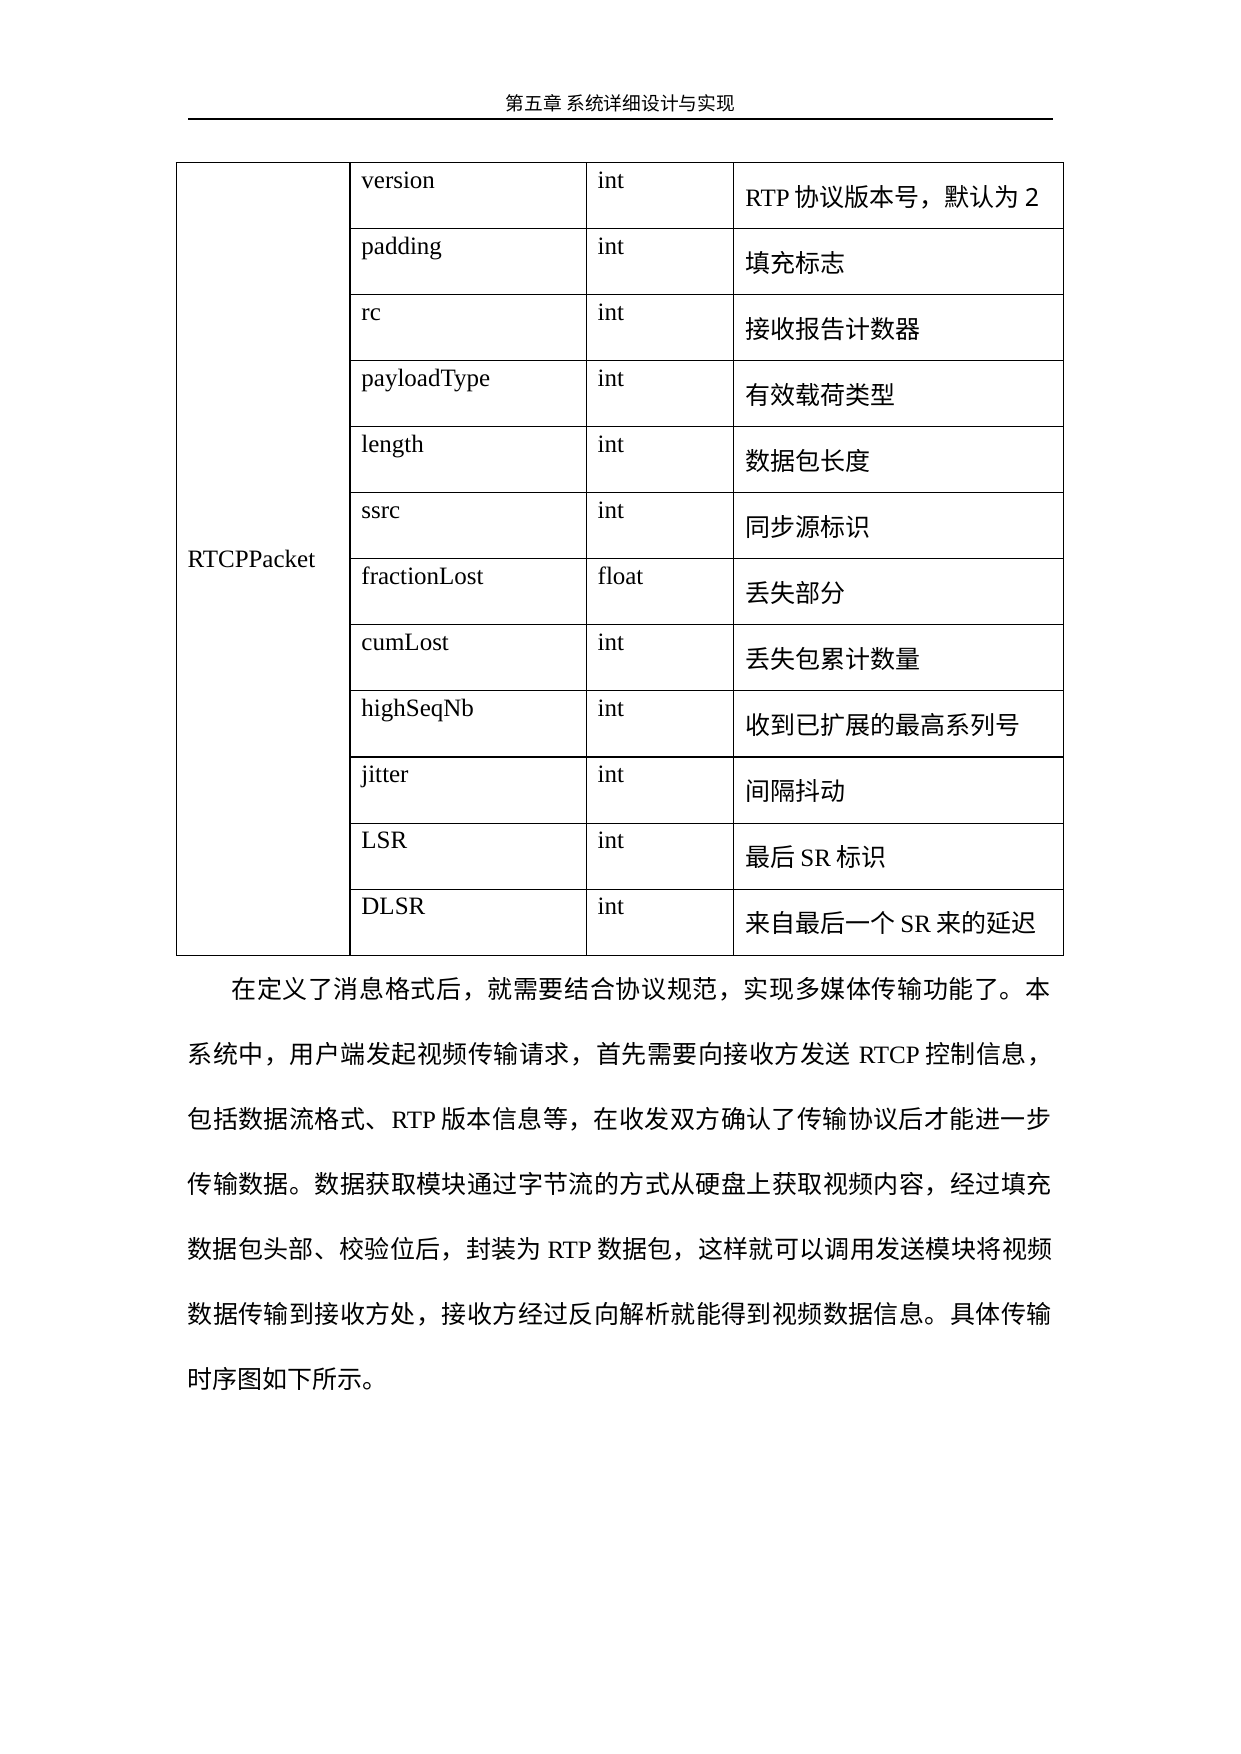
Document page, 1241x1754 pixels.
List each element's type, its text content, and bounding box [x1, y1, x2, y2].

table_cell highSeqNb [351, 691, 586, 756]
table_cell 数据包长度 [734, 427, 1063, 492]
table_cell int [587, 361, 733, 426]
table_cell int [587, 229, 733, 294]
table_cell int [587, 163, 733, 228]
table_cell int [587, 758, 733, 822]
table_cell cumLost [351, 625, 586, 690]
table_cell int [587, 824, 733, 888]
table_cell int [587, 427, 733, 492]
table_cell fractionLost [351, 559, 586, 624]
table_cell 填充标志 [734, 229, 1063, 294]
table_cell rc [351, 295, 586, 360]
table_cell payloadType [351, 361, 586, 426]
table_cell 接收报告计数器 [734, 295, 1063, 360]
table_cell 来自最后一个SR来的延迟 [734, 890, 1063, 954]
table_cell DLSR [351, 890, 586, 954]
text 在定义了消息格式后，就需要结合协议规范，实现多媒体传输功能了。本系统中，用户端发起视频传输请求，首先需要向接收方发送RTCP控制信息，包括数据流格式、RTP版本信息等，在收发双方确认了传输协议后才能进一步传输数据。数据获取模块通过字节流的方式从硬盘上获取视频内容，经过填充数据包头部、校验位后，封装为RTP数据包，这样就可以调用发送模块将视频数据传输到接收方处，接收方经过反向解析就能得到视频数据信息。具体传输时序图如下所示。 [187, 956, 1053, 1411]
table_cell version [351, 163, 586, 228]
table_cell padding [351, 229, 586, 294]
table_cell 收到已扩展的最高系列号 [734, 691, 1063, 756]
table_cell RTP协议版本号，默认为2 [734, 163, 1063, 228]
table_cell ssrc [351, 493, 586, 558]
table_cell 有效载荷类型 [734, 361, 1063, 426]
table_cell 丢失包累计数量 [734, 625, 1063, 690]
table_cell int [587, 295, 733, 360]
table_cell 同步源标识 [734, 493, 1063, 558]
table_cell int [587, 890, 733, 954]
table_cell 丢失部分 [734, 559, 1063, 624]
table_cell int [587, 691, 733, 756]
table_cell 间隔抖动 [734, 758, 1063, 822]
table_cell float [587, 559, 733, 624]
table_cell jitter [351, 758, 586, 822]
table_cell LSR [351, 824, 586, 888]
table_cell int [587, 493, 733, 558]
table_cell length [351, 427, 586, 492]
table_cell 最后SR标识 [734, 824, 1063, 888]
table_cell int [587, 625, 733, 690]
table_cell RTCPPacket [177, 163, 349, 954]
